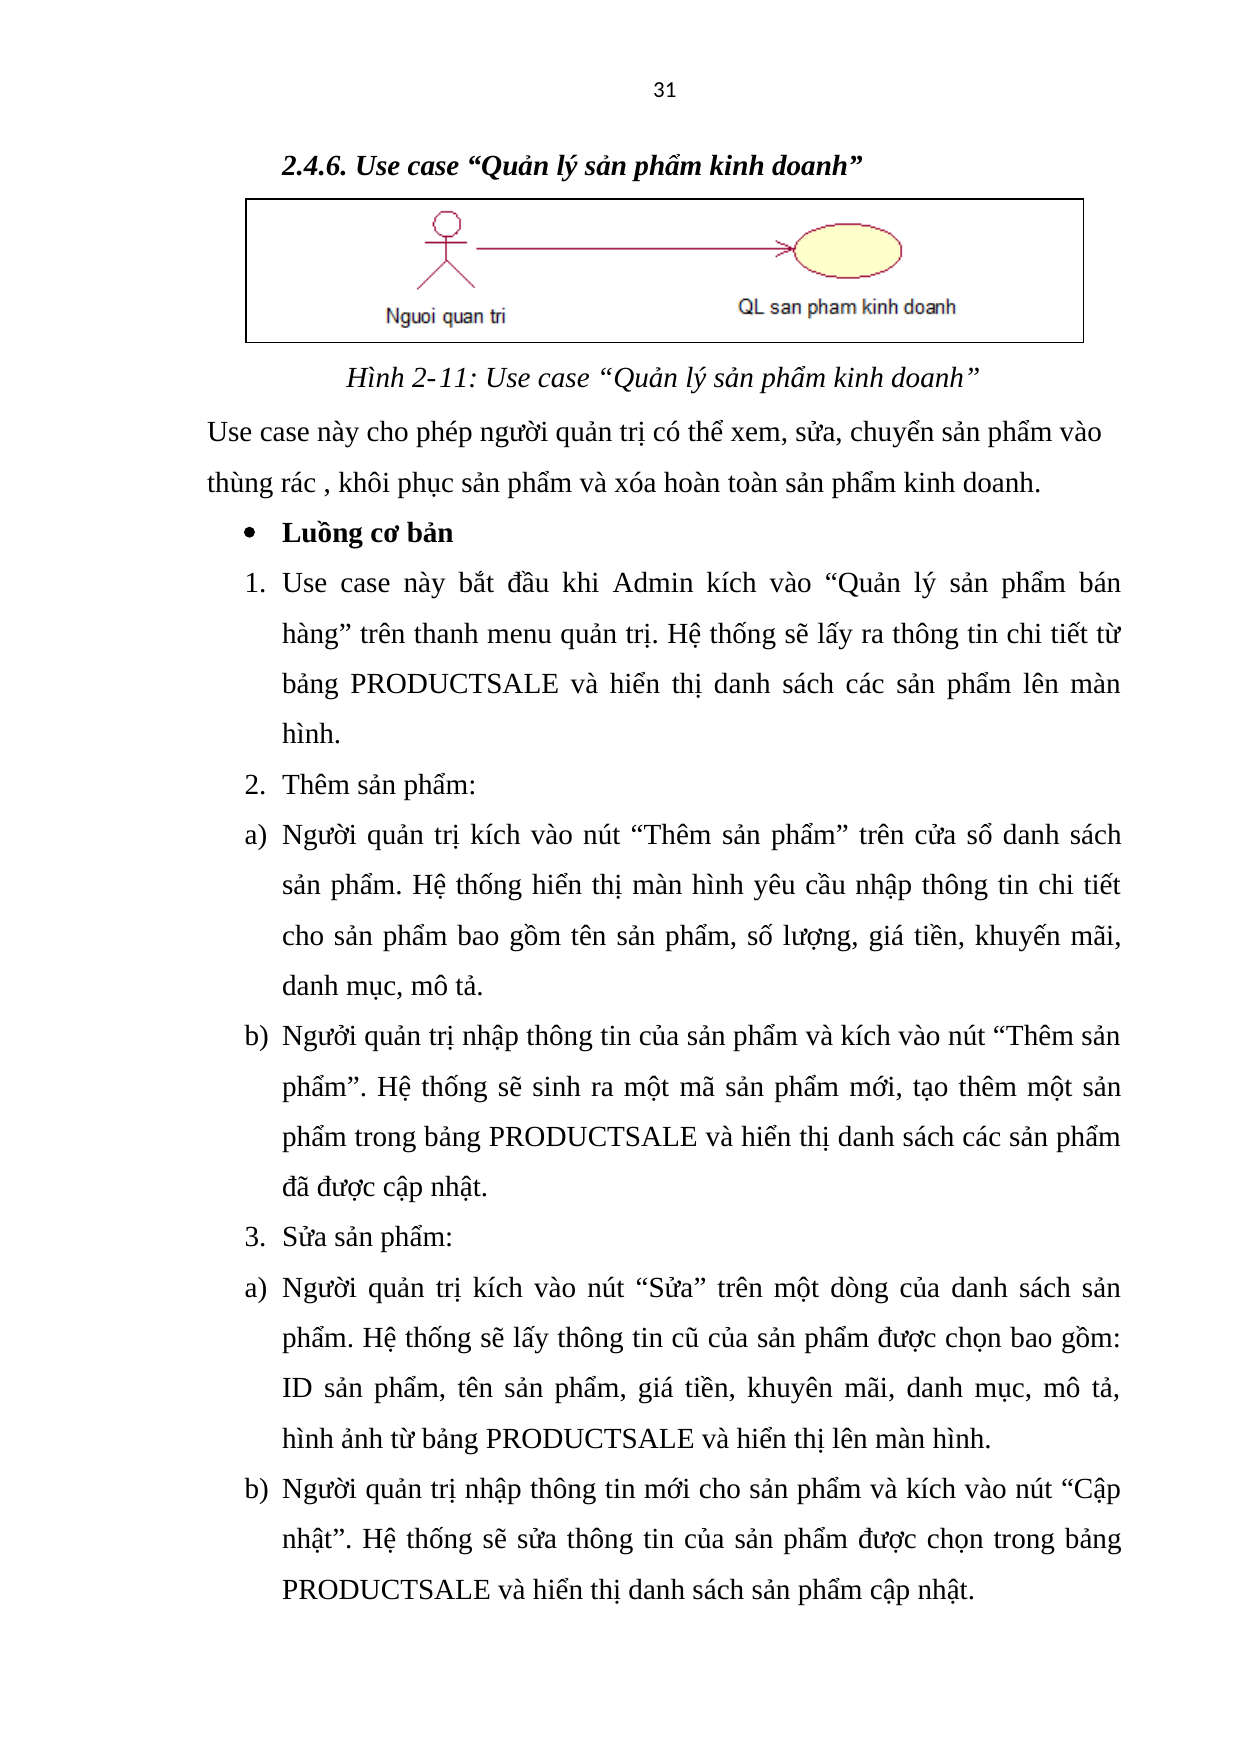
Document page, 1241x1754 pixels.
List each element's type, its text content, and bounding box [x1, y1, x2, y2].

list Người quản trị kích vào nút “Thêm sản phẩm” trên cửa sổ danh sách sản phẩm. Hệ thống hiển thị màn hình yêu cầu nhập thông tin chi tiết cho sản phẩm bao gồm tên sản phẩm, số lượng, giá tiền, khuyến mãi, danh mục, mô tả. [244, 817, 1122, 1002]
text Use case “Quản lý sản phẩm kinh doanh” [282, 148, 1122, 181]
list Luồng cơ bản [244, 515, 1122, 549]
list Sửa sản phẩm: [244, 1219, 1122, 1253]
list Người quản trị kích vào nút “Sửa” trên một dòng của danh sách sản phẩm. Hệ thống sẽ lấy thông tin cũ của sản phẩm được chọn bao gồm: ID sản phẩm, tên sản phẩm, giá tiền, khuyên mãi, danh mục, mô tả, hình ảnh từ bảng PRODUCTSALE và hiển thị lên màn hình. [244, 1270, 1122, 1454]
list Người quản trị nhập thông tin mới cho sản phẩm và kích vào nút “Cập nhật”. Hệ thống sẽ sửa thông tin của sản phẩm được chọn trong bảng PRODUCTSALE và hiển thị danh sách sản phẩm cập nhật. [244, 1471, 1122, 1605]
picture [247, 200, 1083, 342]
list Use case này bắt đầu khi Admin kích vào “Quản lý sản phẩm bán hàng” trên thanh menu quản trị. Hệ thống sẽ lấy ra thông tin chi tiết từ bảng PRODUCTSALE và hiển thị danh sách các sản phẩm lên màn hình. [244, 566, 1122, 750]
text Use case này cho phép người quản trị có thể xem, sửa, chuyển sản phẩm vào thùng rác , khôi phục sản phẩm và xóa hoàn toàn sản phẩm kinh doanh. [207, 414, 1122, 498]
text Hình 2-11: Use case “Quản lý sản phẩm kinh doanh” [207, 360, 1122, 394]
list Ngưởi quản trị nhập thông tin của sản phẩm và kích vào nút “Thêm sản phẩm”. Hệ thống sẽ sinh ra một mã sản phẩm mới, tạo thêm một sản phẩm trong bảng PRODUCTSALE và hiển thị danh sách các sản phẩm đã được cập nhật. [244, 1018, 1122, 1203]
list Thêm sản phẩm: [244, 767, 1122, 800]
